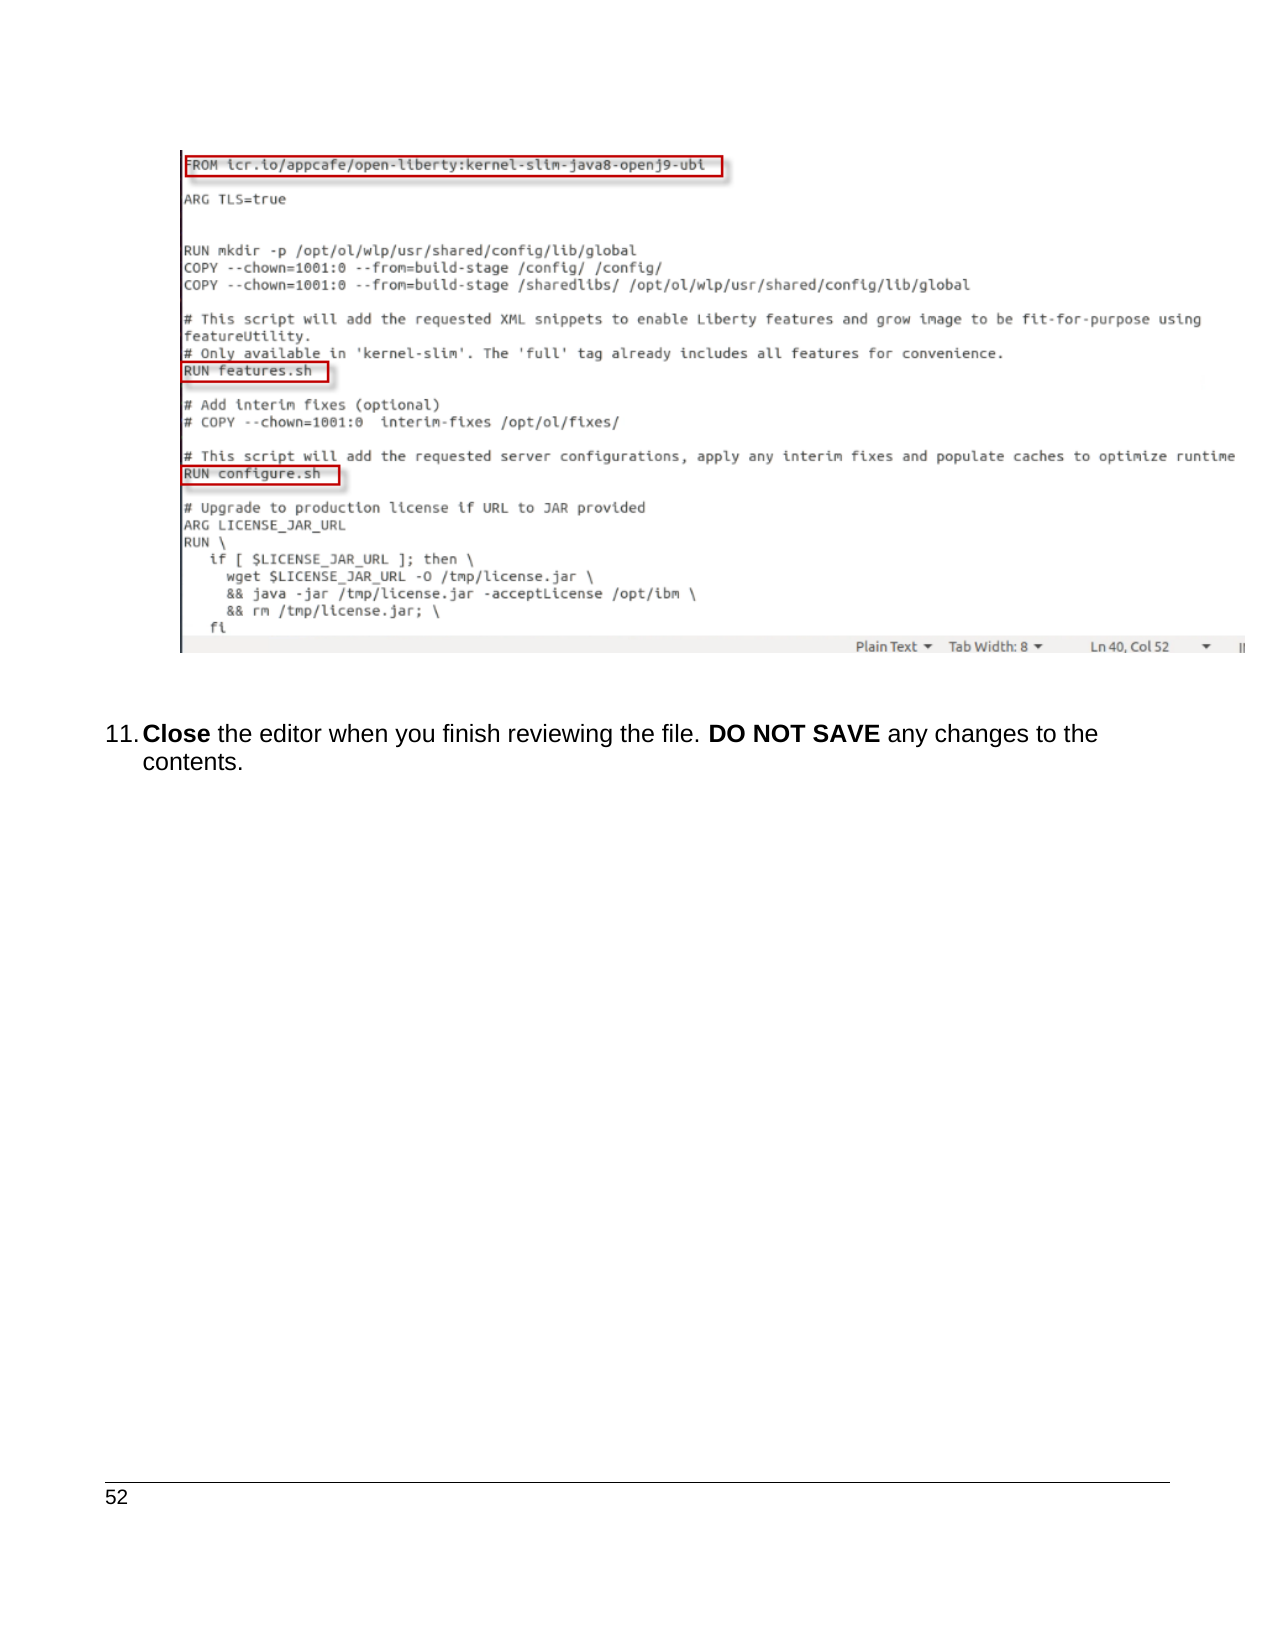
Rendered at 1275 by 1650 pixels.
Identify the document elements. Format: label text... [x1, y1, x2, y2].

list Close the editor when you finish reviewing the file. DO NOT SAVE any changes to the contents. [105, 718, 1170, 776]
picture [180, 150, 1245, 653]
